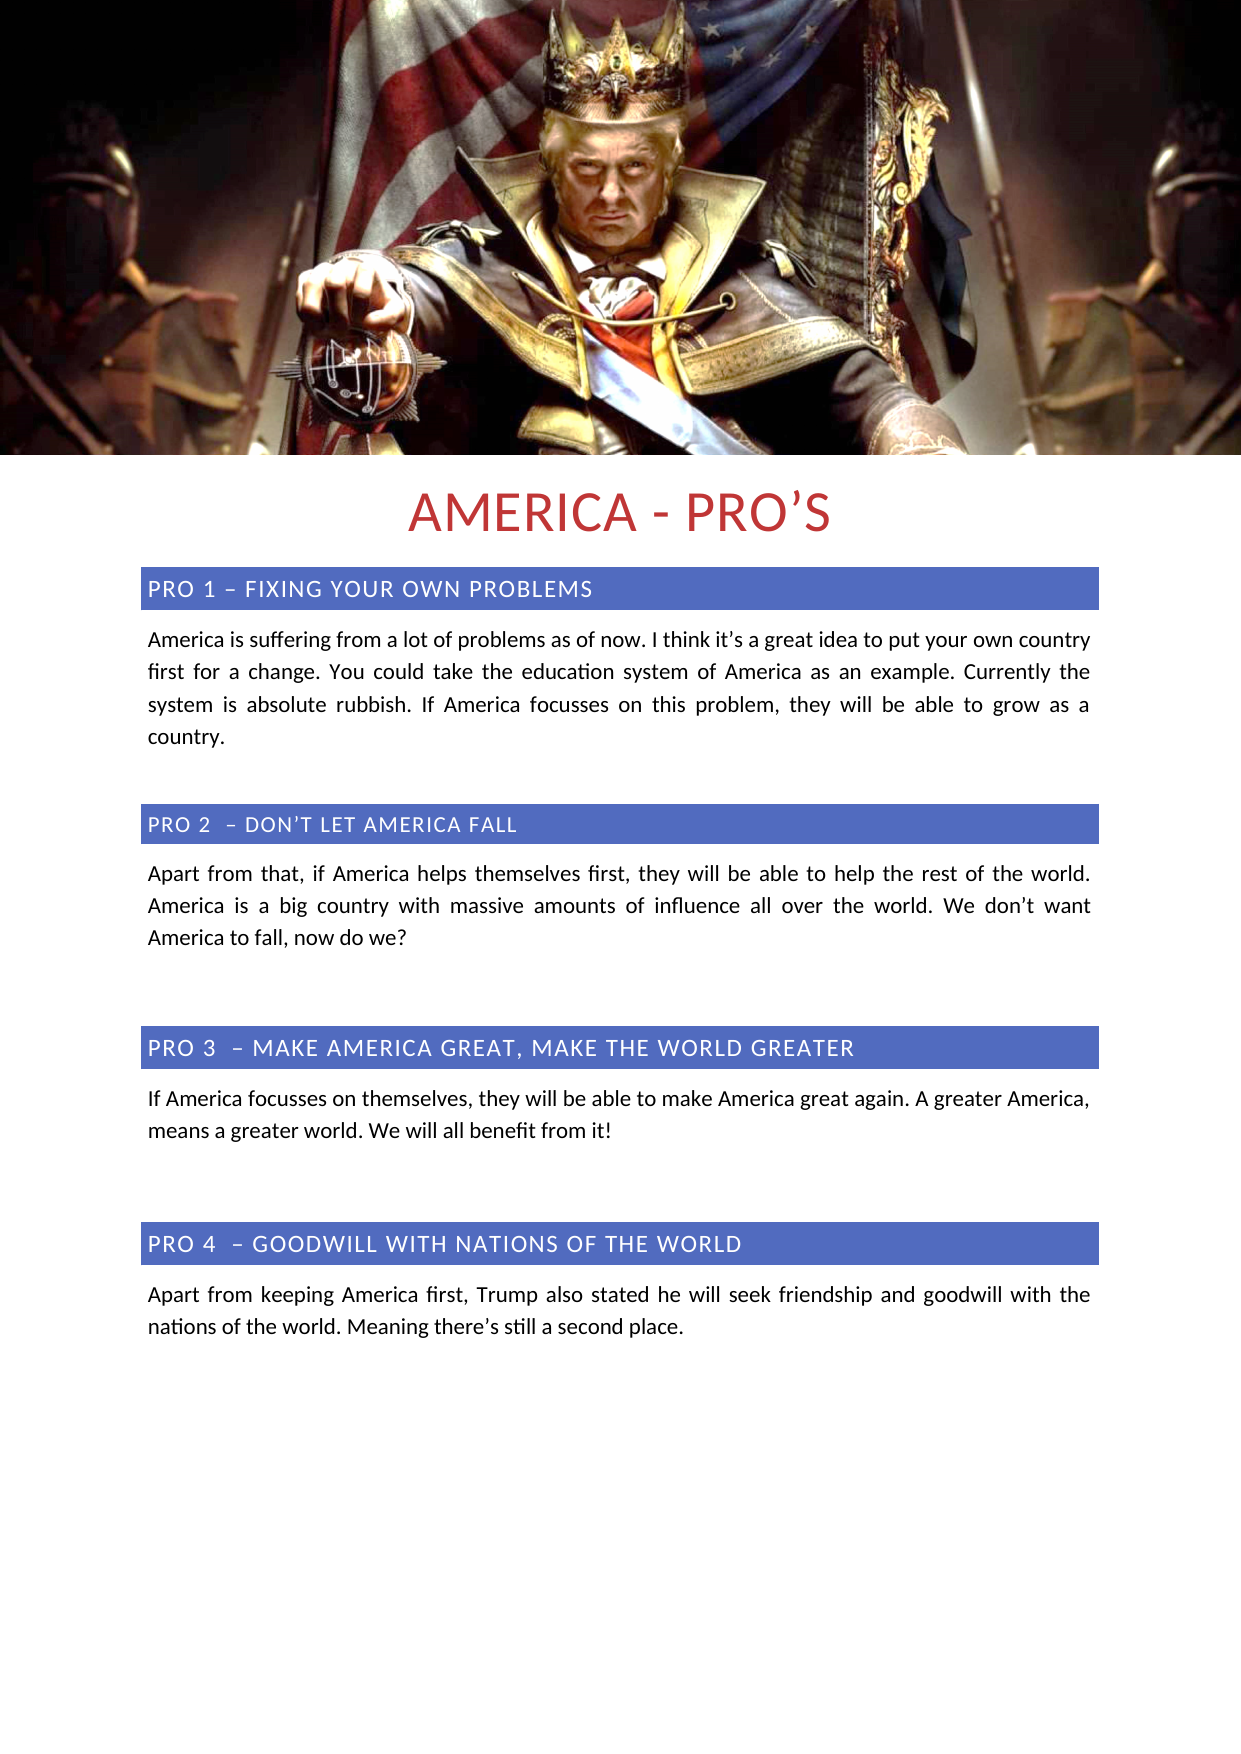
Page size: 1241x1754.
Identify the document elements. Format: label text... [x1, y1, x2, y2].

text America is suffering from a lot of problems as of now. I think it’s a great idea to put your own country first for a change. You could take the education system of America as an example. Currently the system is absolute rubbish. If America focusses on this problem, they will be able to grow as a country. [148, 625, 1093, 779]
subtitle pro 4 – Goodwill with nations of the world [148, 1229, 1093, 1259]
subtitle pro 2 – don’t let america fall [148, 810, 1093, 838]
text Apart from keeping America first, Trump also stated he will seek friendship and goodwill with the nations of the world. Meaning there’s still a second place. [148, 1280, 1093, 1340]
subtitle Pro 1 – fixing your own problems [148, 574, 1093, 604]
picture [0, 0, 1241, 455]
subtitle Pro 3 – Make America great, make the world greater [148, 1033, 1093, 1063]
title America - Pro’s [148, 475, 1093, 546]
text Apart from that, if America helps themselves first, they will be able to help the rest of the world. America is a big country with massive amounts of influence all over the world. We don’t want America to fall, now do we? [148, 859, 1093, 951]
text If America focusses on themselves, they will be able to make America great again. A greater America, means a greater world. We will all benefit from it! [148, 1084, 1093, 1144]
